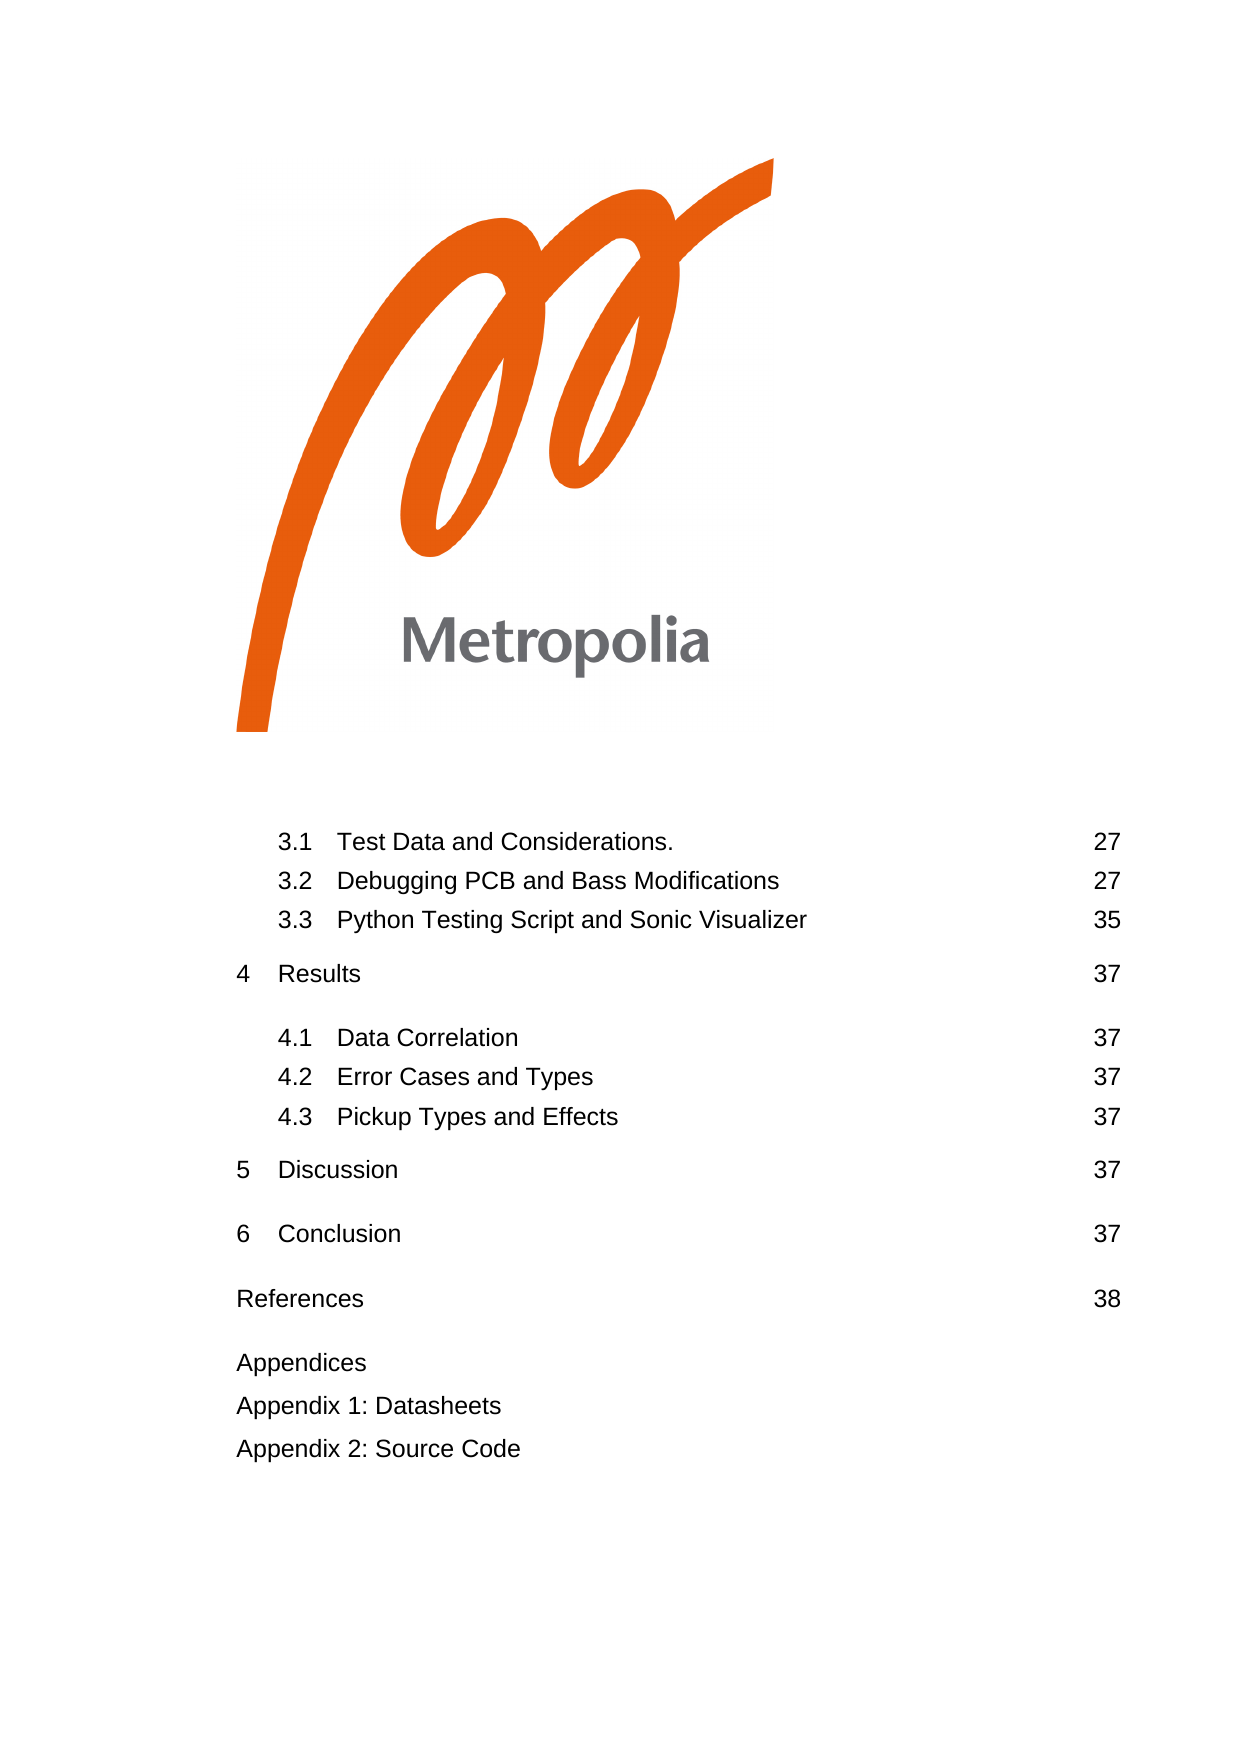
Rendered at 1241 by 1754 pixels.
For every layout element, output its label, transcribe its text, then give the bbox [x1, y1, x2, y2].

text 4.2 Error Cases and Types 37 [278, 1062, 1122, 1091]
text 3.3 Python Testing Script and Sonic Visualizer 35 [278, 905, 1122, 934]
text References 38 [236, 1283, 1122, 1312]
picture [236, 158, 774, 732]
text 6 Conclusion 37 [236, 1219, 1122, 1248]
text Appendices [236, 1348, 1122, 1376]
text 3.2 Debugging PCB and Bass Modifications 27 [278, 866, 1122, 895]
text Appendix 1: Datasheets [236, 1391, 1122, 1419]
text 4.3 Pickup Types and Effects 37 [278, 1101, 1122, 1130]
text 5 Discussion 37 [236, 1155, 1122, 1184]
text 4.1 Data Correlation 37 [278, 1023, 1122, 1052]
text Appendix 2: Source Code [236, 1434, 1122, 1463]
text 4 Results 37 [236, 959, 1122, 988]
text 3.1 Test Data and Considerations. 27 [278, 827, 1122, 856]
